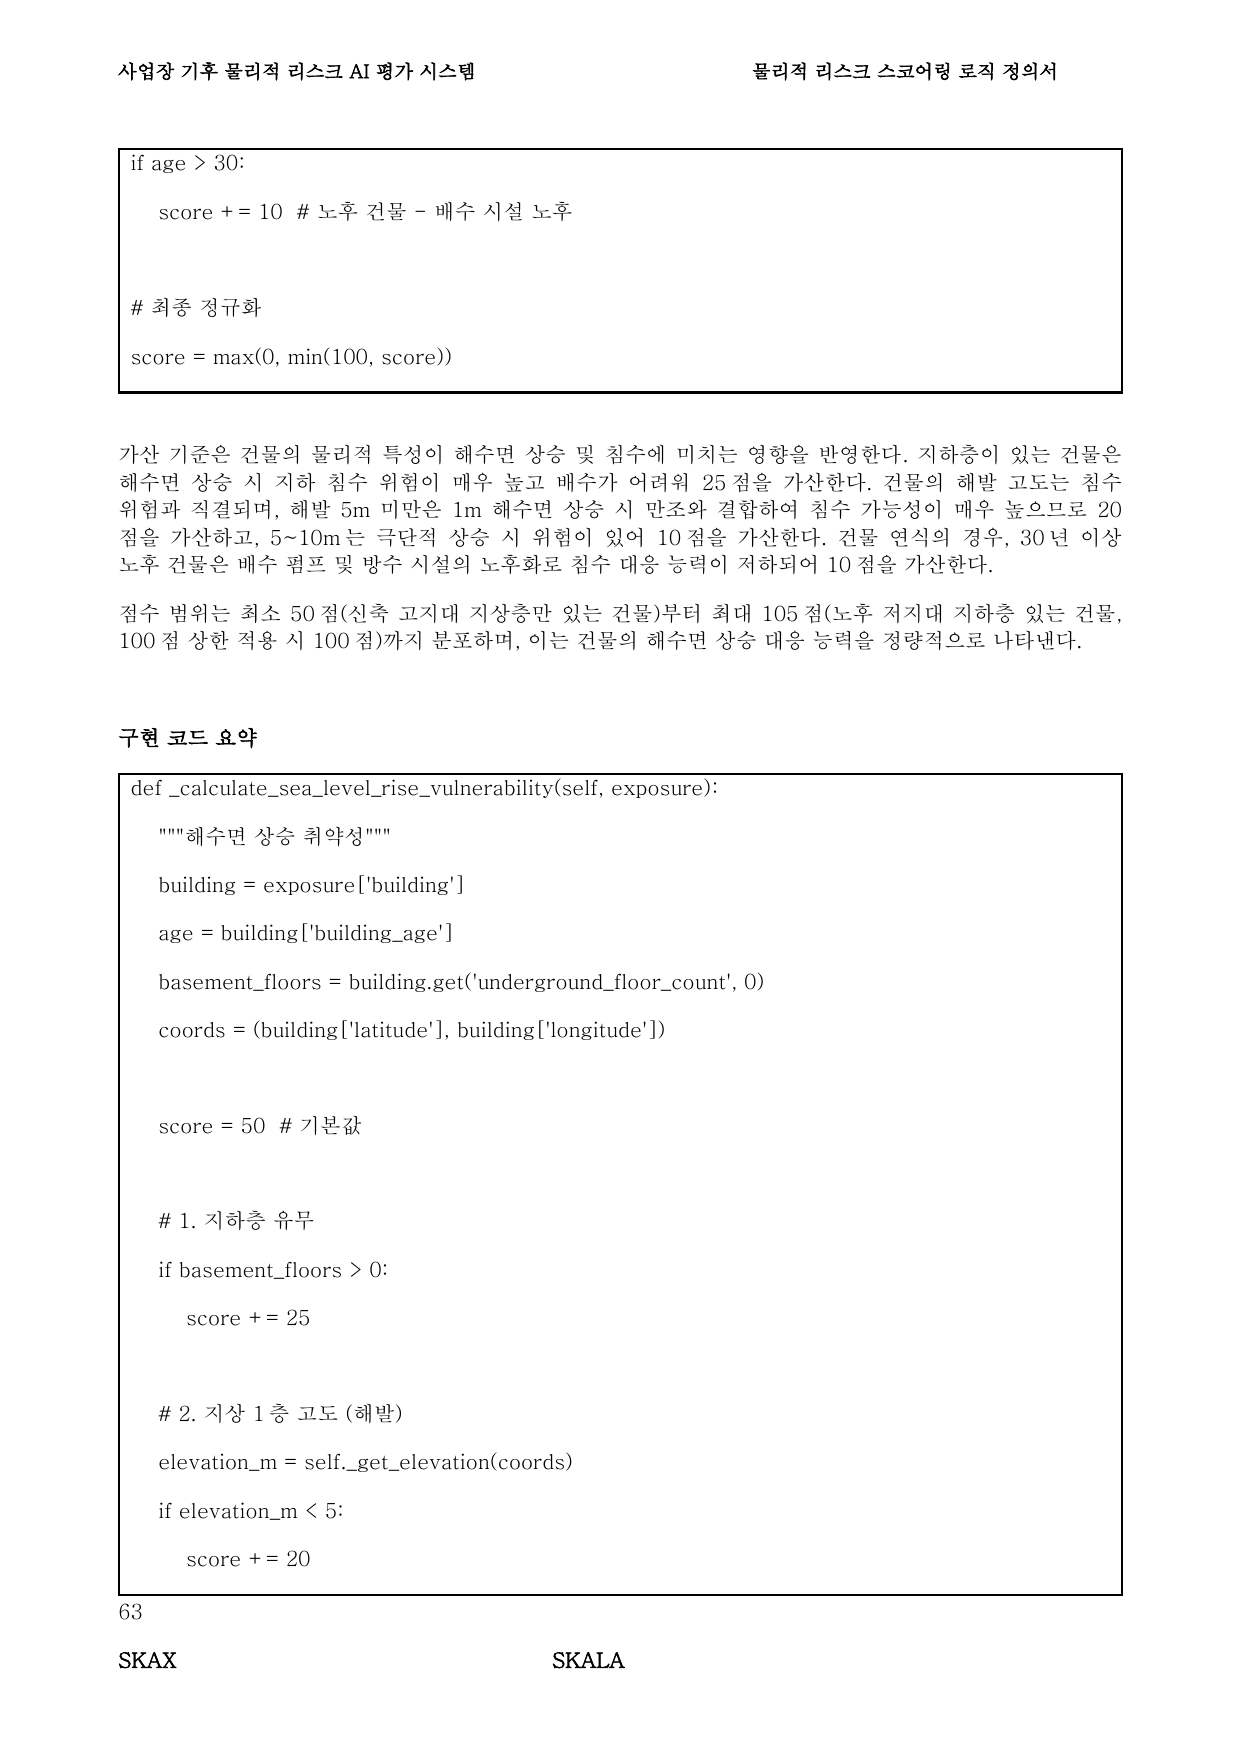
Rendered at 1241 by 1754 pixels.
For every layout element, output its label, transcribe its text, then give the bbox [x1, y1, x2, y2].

text 구현 코드 요약 [118, 724, 1122, 748]
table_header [120, 150, 1121, 391]
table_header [120, 775, 1121, 1594]
text 가산 기준은 건물의 물리적 특성이 해수면 상승 및 침수에 미치는 영향을 반영한다. 지하층이 있는 건물은 해수면 상승 시 지하 침수 위험이 매우 높고 배수가 어려워 25점을 가산한다. 건물의 해발 고도는 침수 위험과 직결되며, 해발 5m 미만은 1m 해수면 상승 시 만조와 결합하여 침수 가능성이 매우 높으므로 20점을 가산하고, 5~10m는 극단적 상승 시 위험이 있어 10점을 가산한다. 건물 연식의 경우, 30년 이상 노후 건물은 배수 펌프 및 방수 시설의 노후화로 침수 대응 능력이 저하되어 10점을 가산한다. [118, 442, 1122, 576]
text 점수 범위는 최소 50점(신축 고지대 지상층만 있는 건물)부터 최대 105점(노후 저지대 지하층 있는 건물, 100점 상한 적용 시 100점)까지 분포하며, 이는 건물의 해수면 상승 대응 능력을 정량적으로 나타낸다. [118, 600, 1122, 652]
